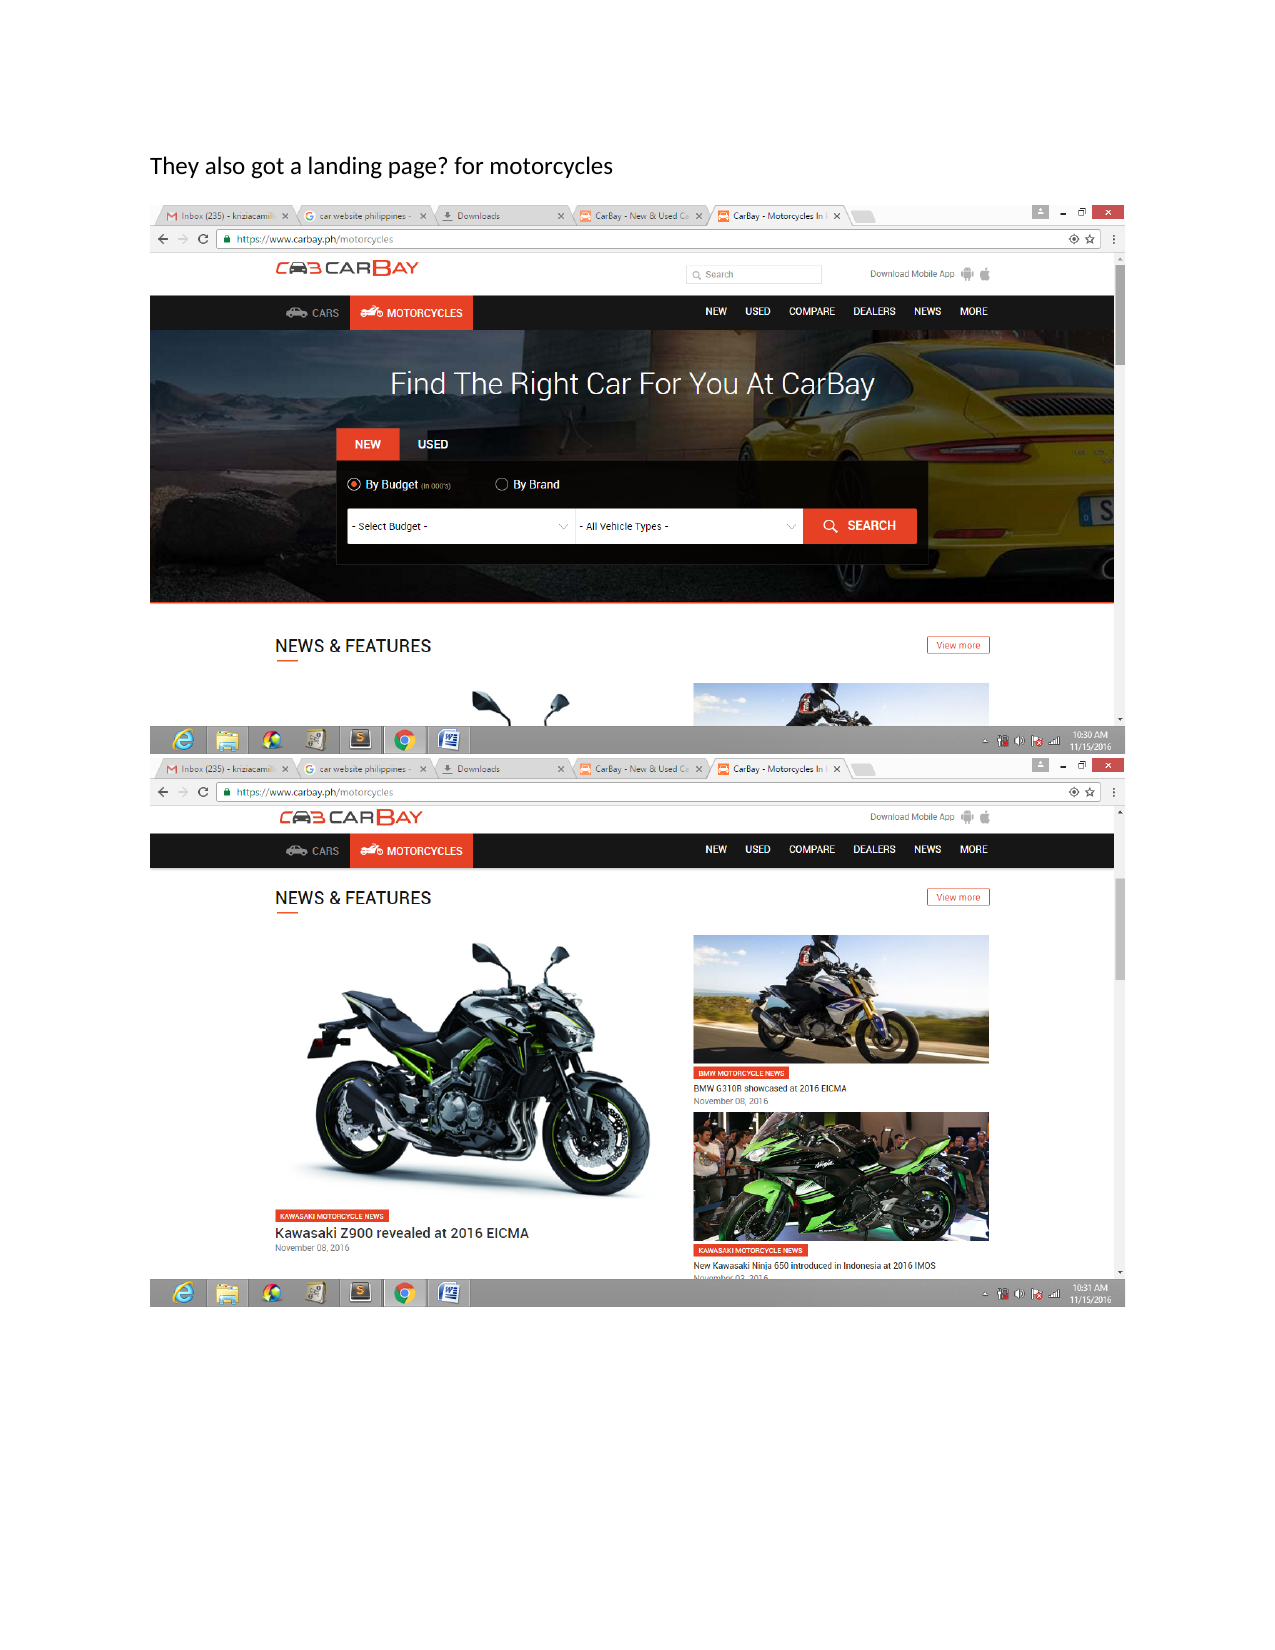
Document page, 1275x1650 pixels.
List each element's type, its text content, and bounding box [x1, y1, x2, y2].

picture [150, 758, 1125, 1307]
picture [150, 205, 1125, 754]
text They also got a landing page? for motorcycles [150, 150, 1125, 181]
